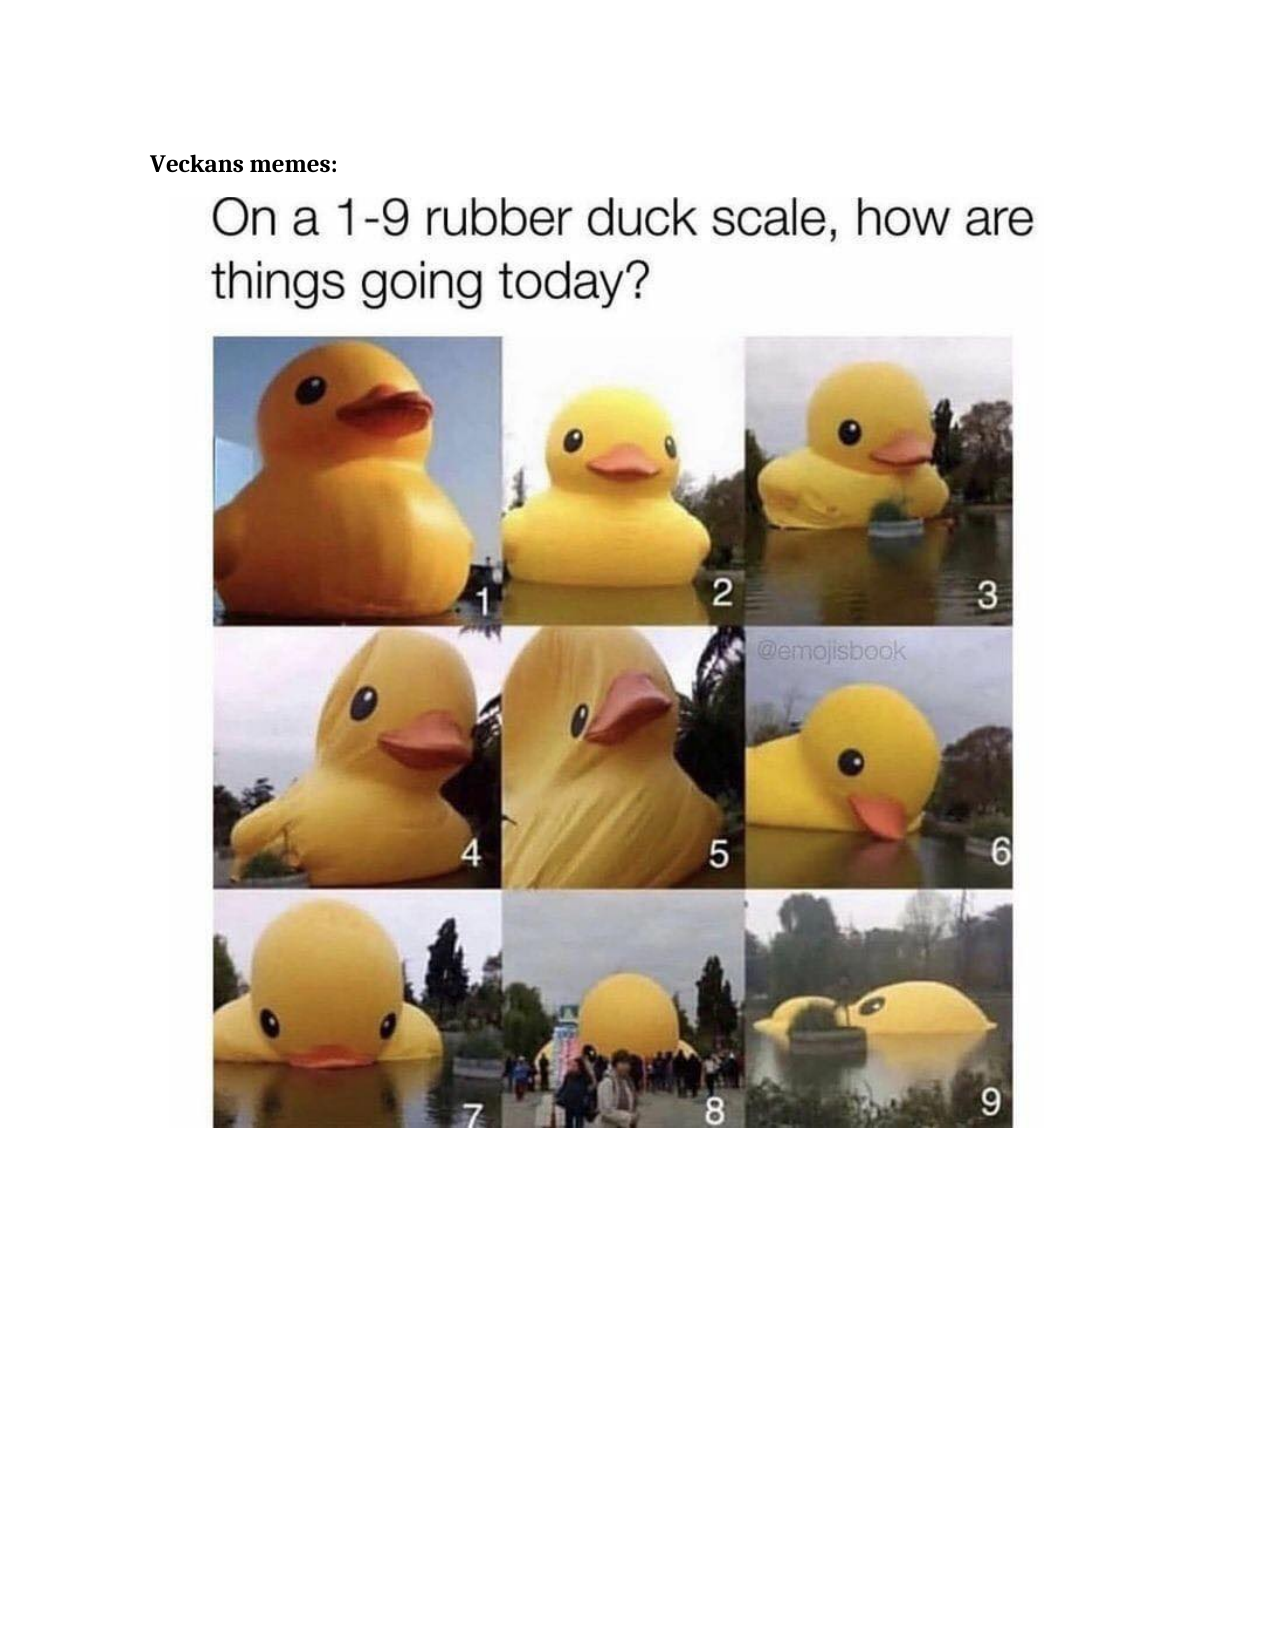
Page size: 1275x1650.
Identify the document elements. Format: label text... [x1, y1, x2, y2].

picture [168, 197, 1044, 1128]
text Veckans memes: [150, 150, 1125, 179]
